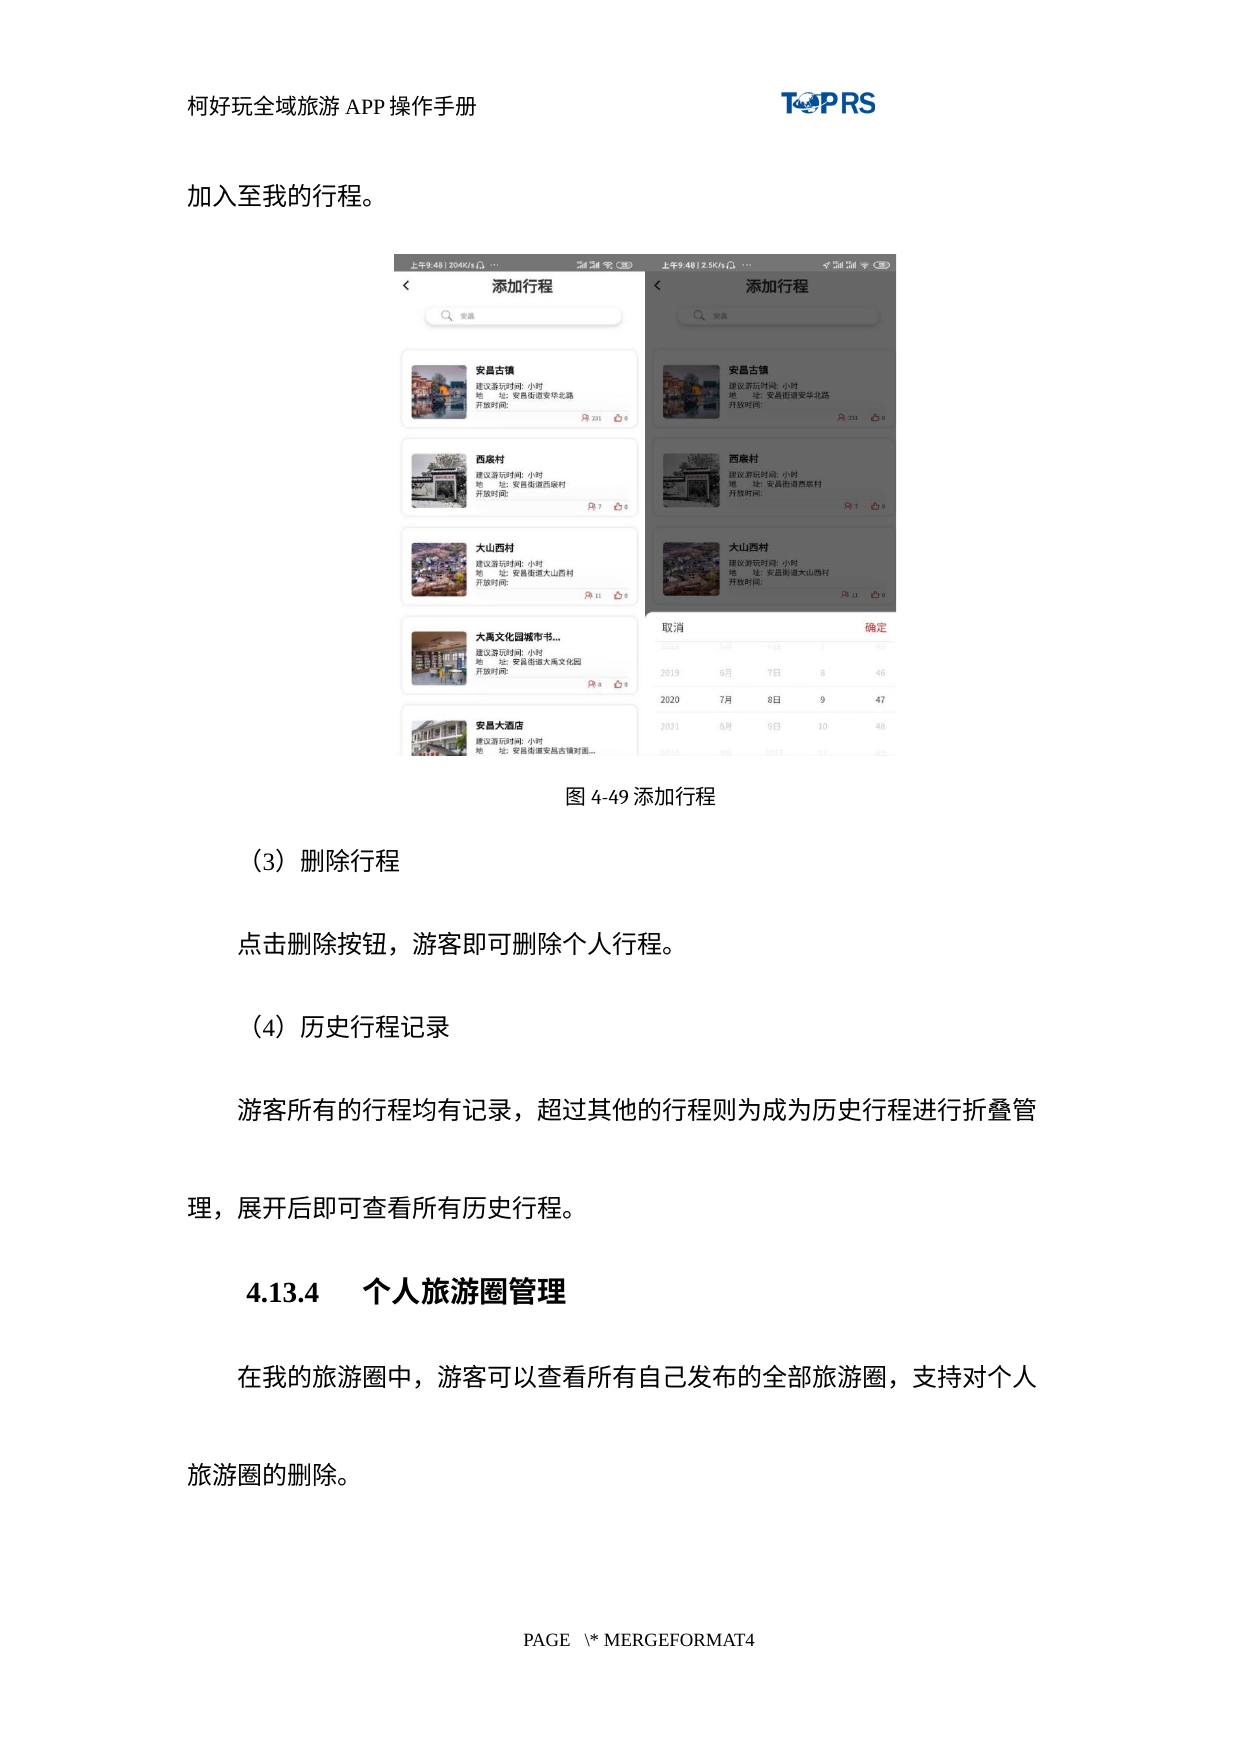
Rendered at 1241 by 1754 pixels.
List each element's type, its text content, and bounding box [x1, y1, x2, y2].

text （3）删除行程 [187, 827, 1053, 892]
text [187, 162, 1053, 227]
text 点击删除按钮，游客即可删除个人行程。 [187, 910, 1053, 975]
picture [394, 254, 897, 756]
text 游客所有的行程均有记录，超过其他的行程则为成为历史行程进行折叠管理，展开后即可查看所有历史行程。 [187, 1076, 1053, 1239]
text （4）历史行程记录 [187, 993, 1053, 1058]
text 在我的旅游圈中，游客可以查看所有自己发布的全部旅游圈，支持对个人旅游圈的删除。 [187, 1343, 1053, 1506]
picture [780, 91, 876, 114]
subtitle 个人旅游圈管理 [187, 1257, 1053, 1322]
